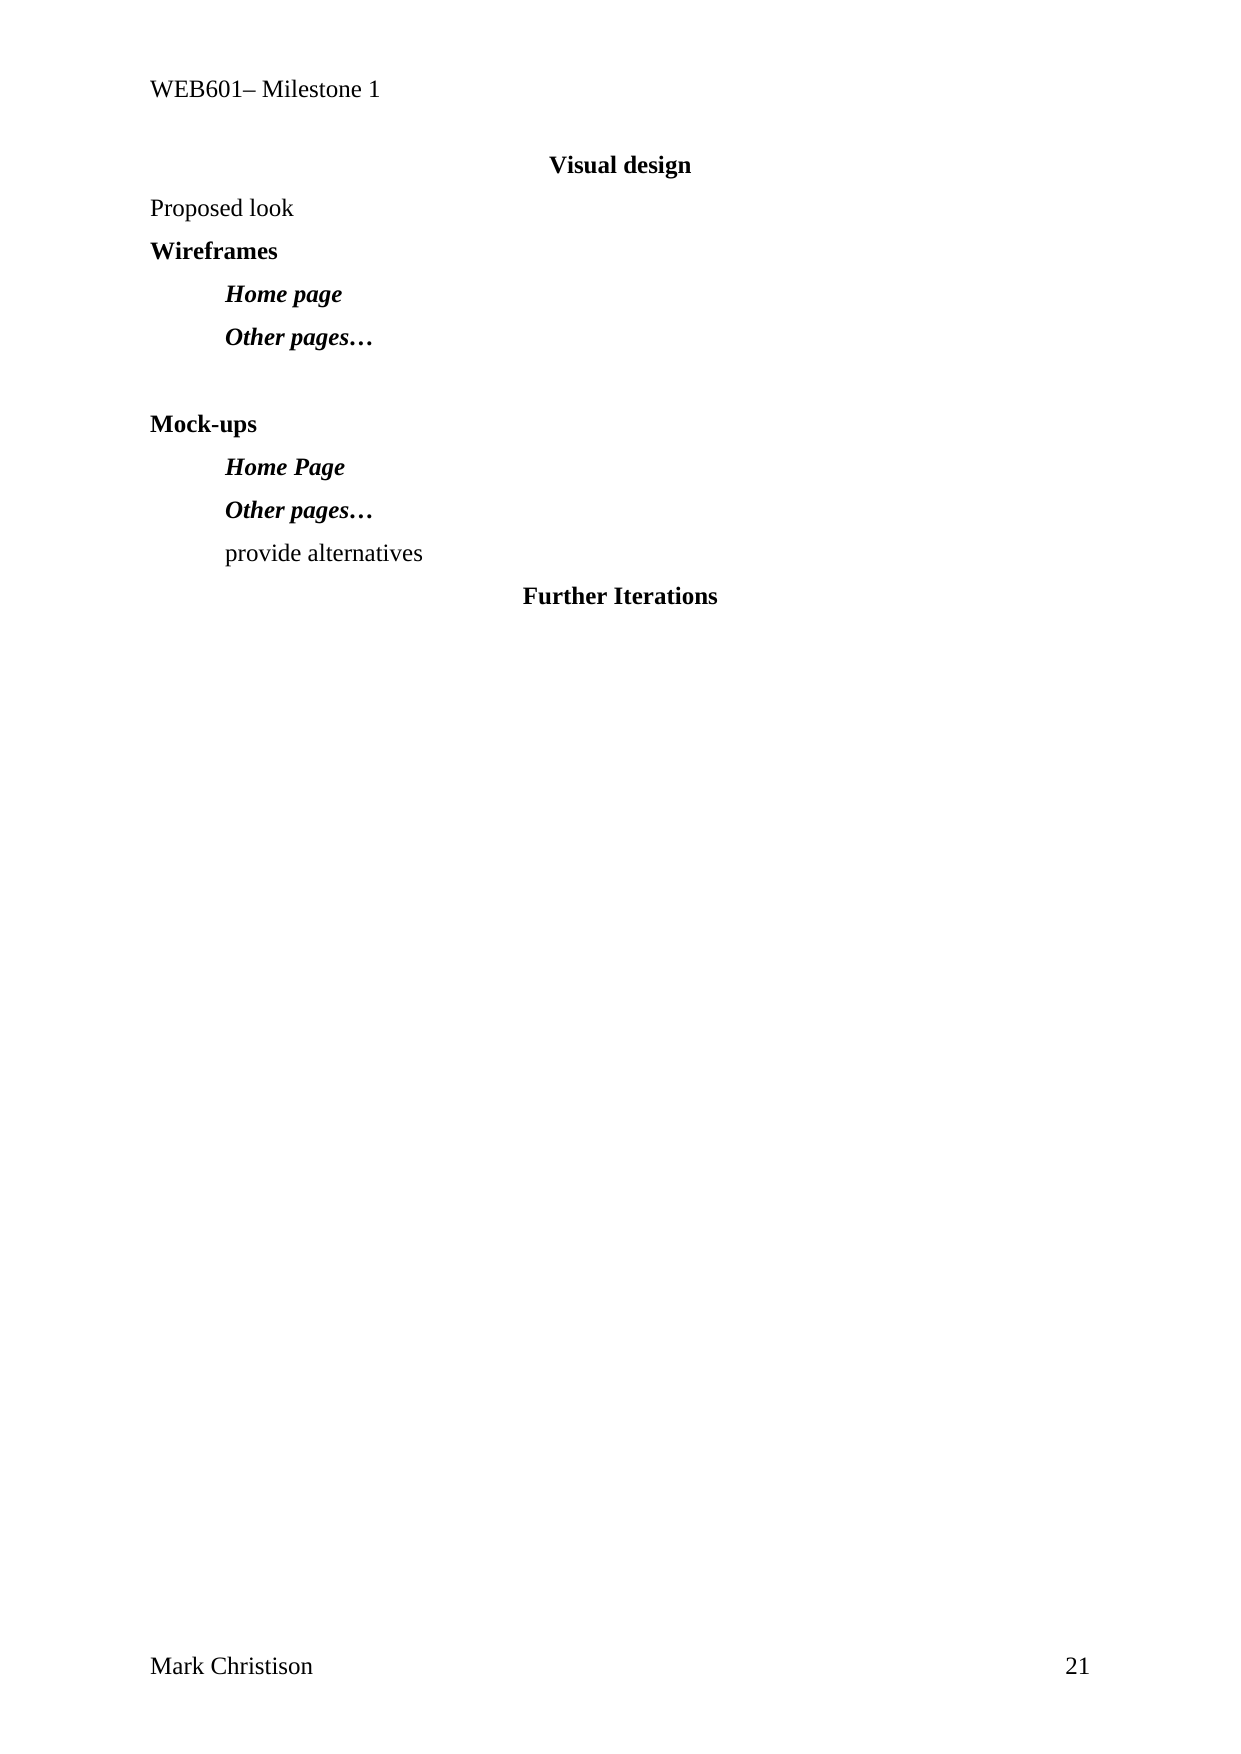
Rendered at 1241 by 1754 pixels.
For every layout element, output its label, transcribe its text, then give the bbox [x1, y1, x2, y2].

subtitle Visual design [150, 150, 1090, 179]
subtitle Further Iterations [150, 581, 1090, 610]
text Proposed look [150, 193, 1090, 222]
subtitle Home Page [225, 452, 1090, 481]
text provide alternatives [225, 538, 1090, 567]
subtitle Other pages… [225, 322, 1090, 351]
subtitle Wireframes [150, 236, 1090, 265]
subtitle Home page [225, 279, 1090, 308]
subtitle Other pages… [225, 495, 1090, 524]
subtitle Mock-ups [150, 409, 1090, 437]
